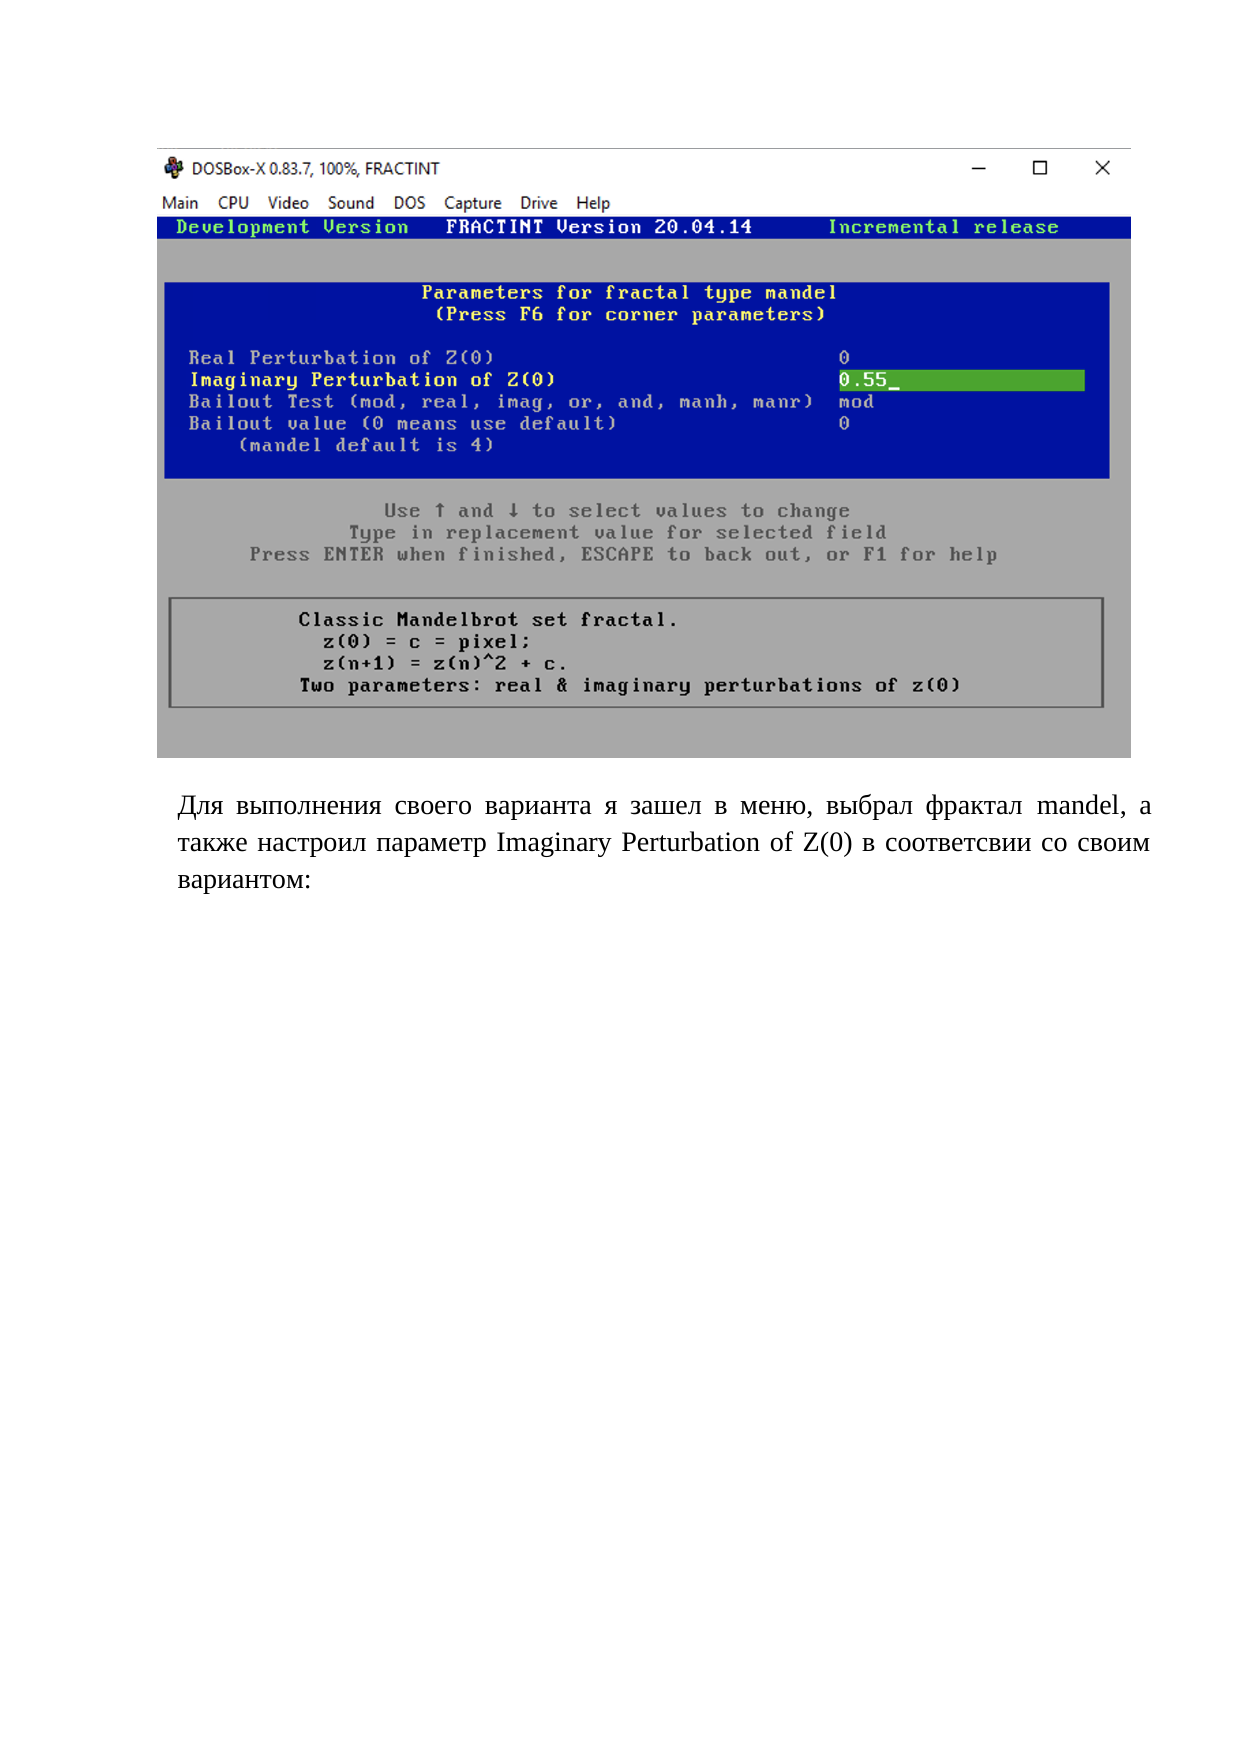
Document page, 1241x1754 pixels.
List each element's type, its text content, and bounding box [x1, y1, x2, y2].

picture [157, 148, 1131, 758]
